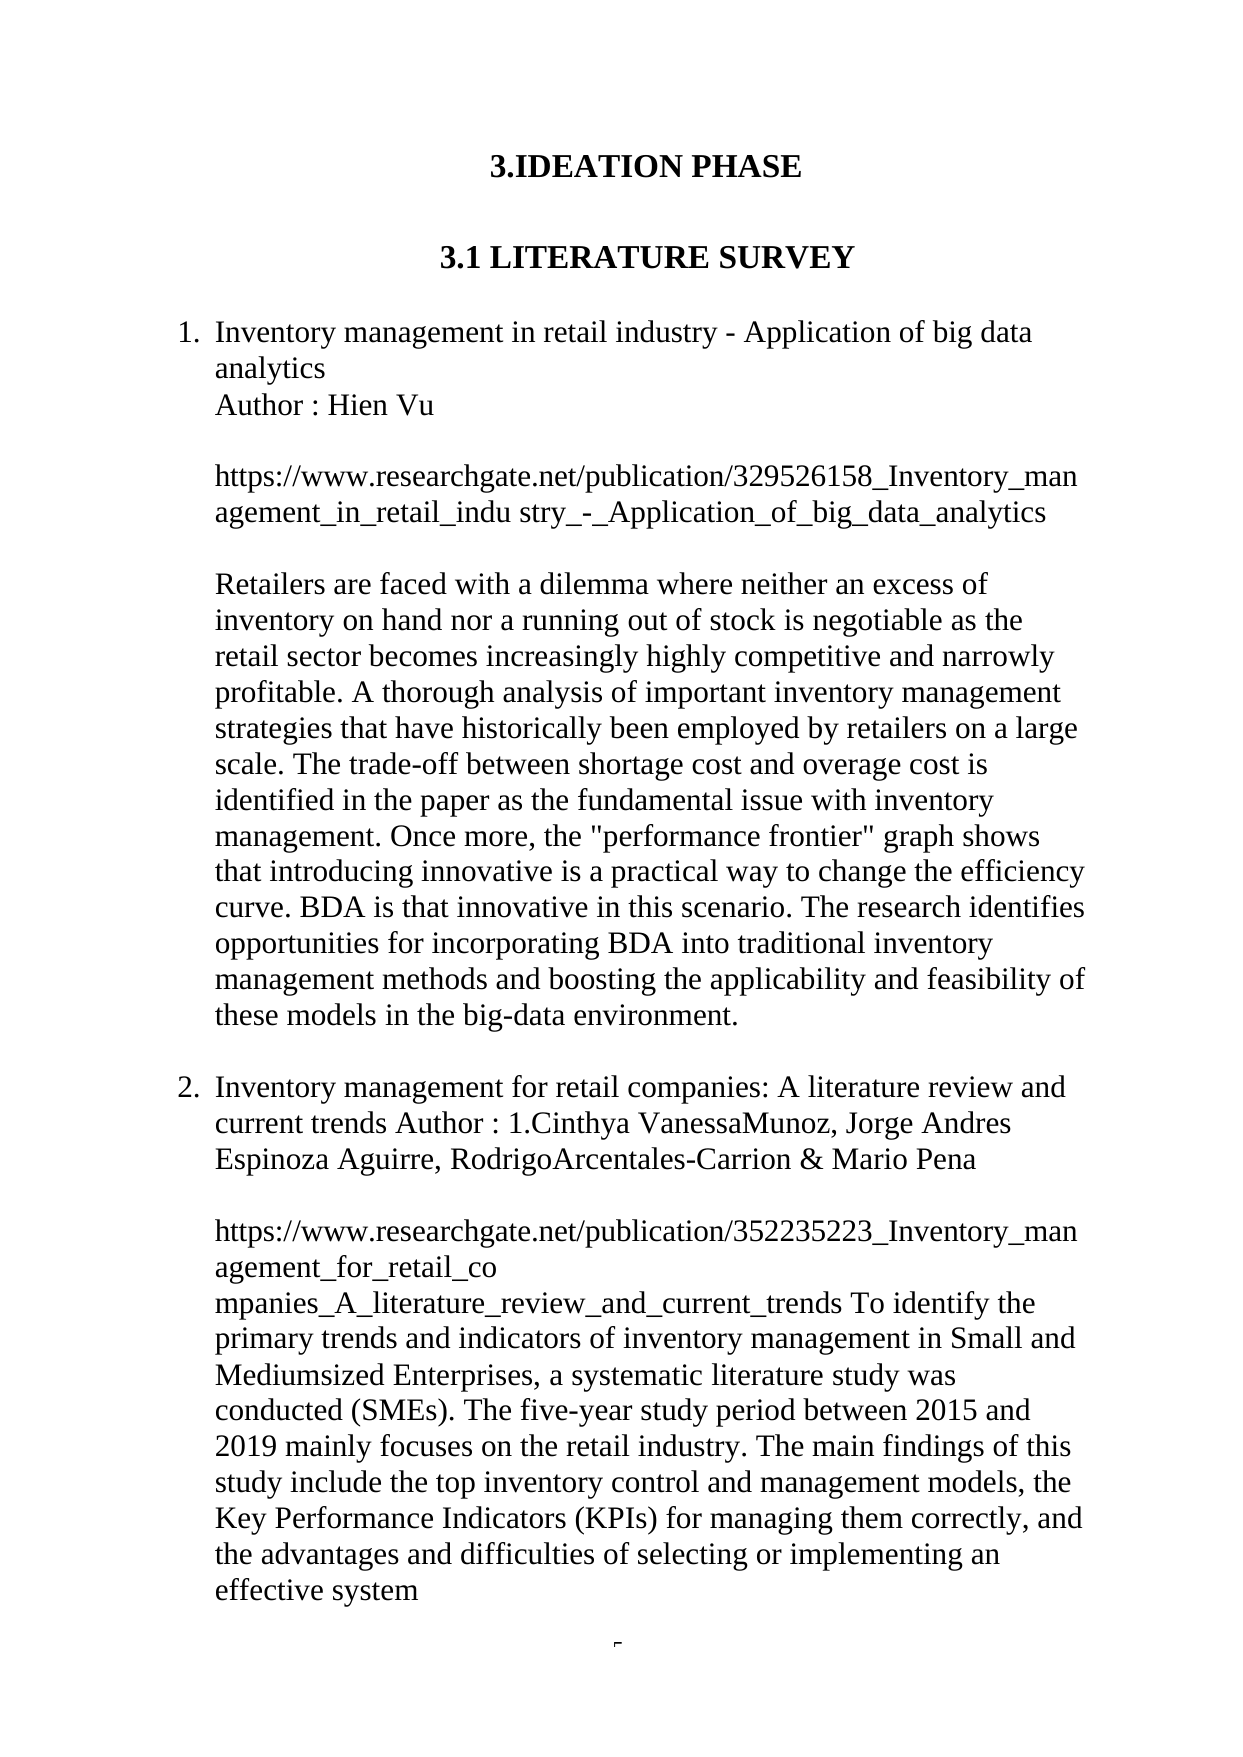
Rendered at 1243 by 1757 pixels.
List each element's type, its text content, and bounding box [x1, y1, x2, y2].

list 3.IDEATION PHASE [439, 147, 1176, 185]
list Inventory management in retail industry - Application of big data analytics [177, 314, 1034, 386]
text https://www.researchgate.net/publication/352235223_Inventory_man agement_for_retail_co mpanies_A_literature_review_and_current_trends To identify the primary trends and indicators of inventory management in Small and Mediumsized Enterprises, a systematic literature study was conducted (SMEs). The five-year study period between 2015 and 2019 mainly focuses on the retail industry. The main findings of this study include the top inventory control and management models, the Key Performance Indicators (KPIs) for managing them correctly, and the advantages and difficulties of selecting or implementing an effective system [214, 1212, 1085, 1607]
text Retailers are faced with a dilemma where neither an excess of inventory on hand nor a running out of stock is negotiable as the retail sector becomes increasingly highly competitive and narrowly profitable. A thorough analysis of important inventory management strategies that have historically been employed by retailers on a large scale. The trade-off between shortage cost and overage cost is identified in the paper as the fundamental issue with inventory management. Once more, the "performance frontier" graph shows that introducing innovative is a practical way to change the efficiency curve. BDA is that innovative in this scenario. The research identifies opportunities for incorporating BDA into traditional inventory management methods and boosting the applicability and feasibility of these models in the big-data environment. [214, 565, 1087, 1032]
list Inventory management for retail companies: A literature review and current trends Author : 1.Cinthya VanessaMunoz, Jorge Andres Espinoza Aguirre, RodrigoArcentales-Carrion & Mario Pena [177, 1068, 1068, 1176]
list LITERATURE SURVEY [439, 238, 1176, 276]
text https://www.researchgate.net/publication/329526158_Inventory_man agement_in_retail_indu stry_-_Application_of_big_data_analytics [214, 457, 1086, 529]
text Author : Hien Vu [214, 386, 1176, 422]
